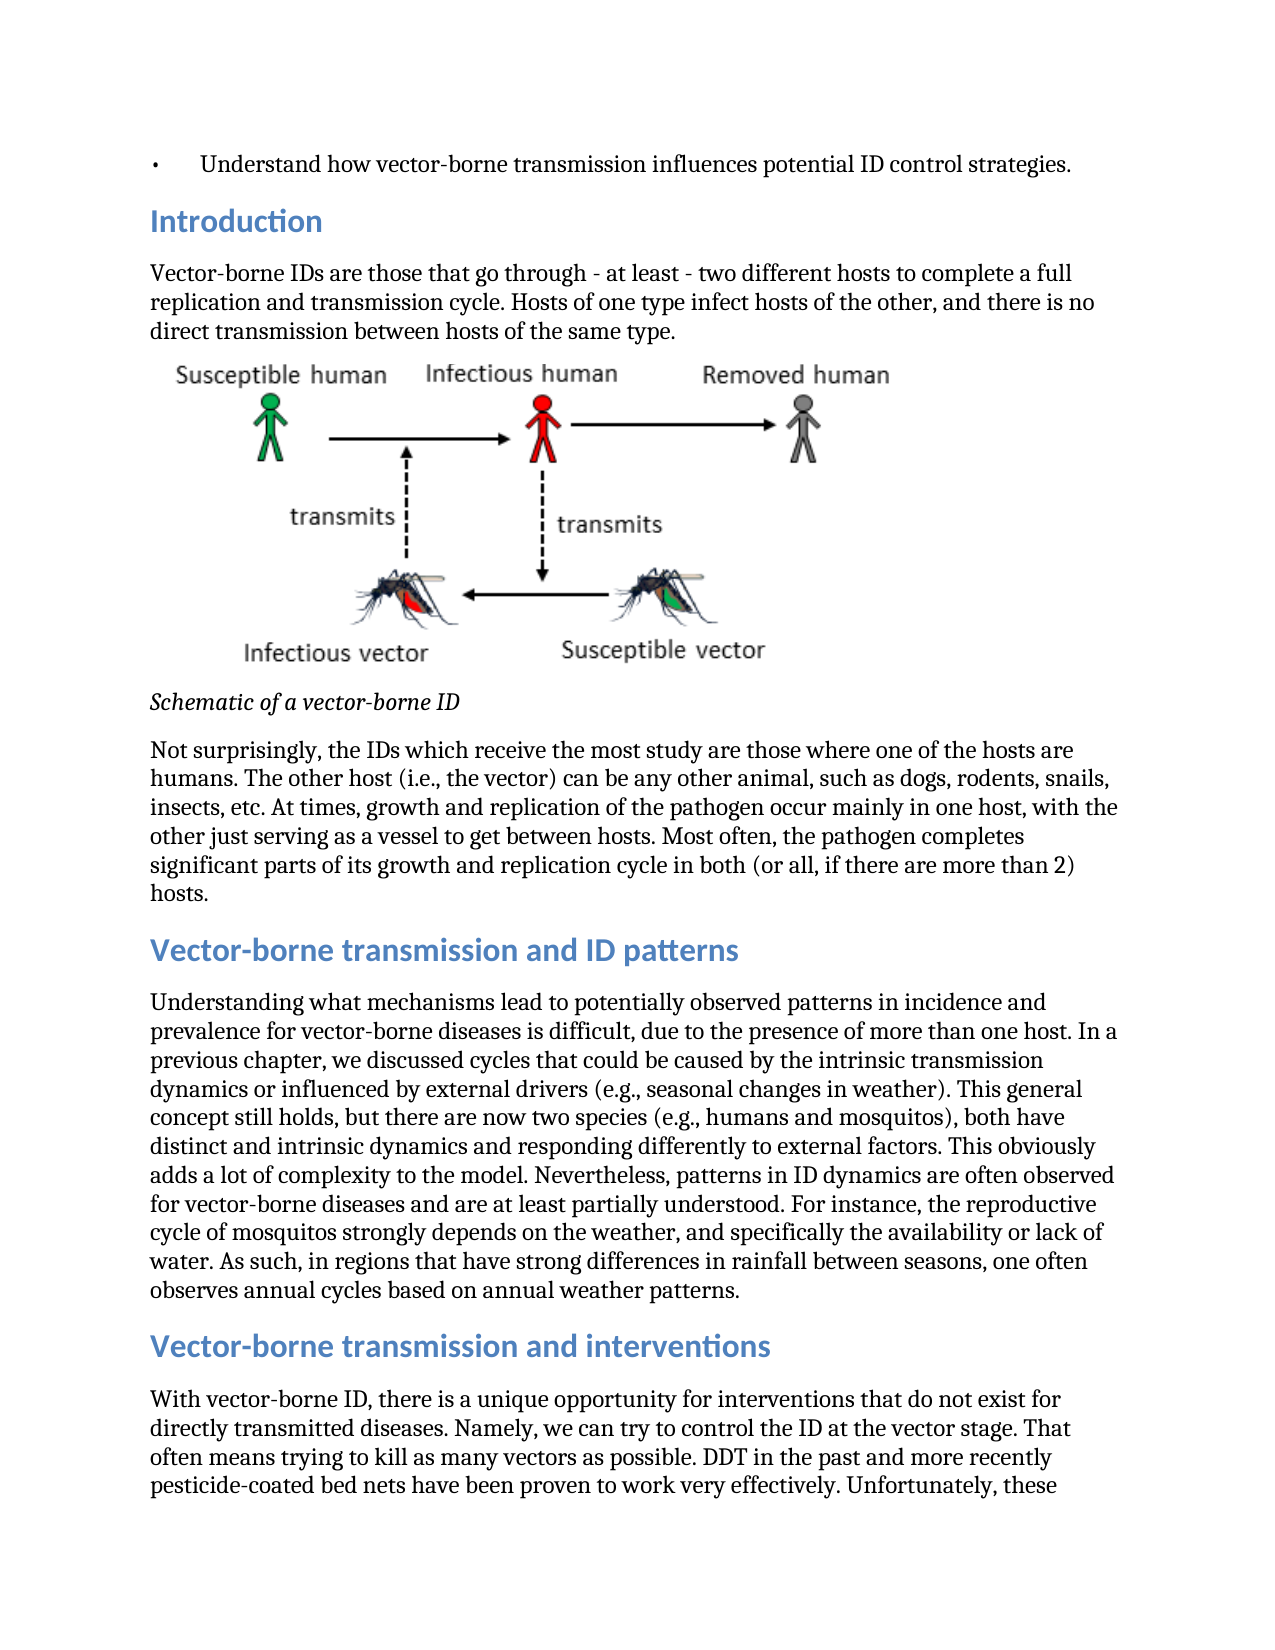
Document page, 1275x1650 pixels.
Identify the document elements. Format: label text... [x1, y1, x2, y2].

subtitle Vector-borne transmission and interventions [150, 1325, 1125, 1366]
text Vector-borne IDs are those that go through - at least - two different hosts to complete a full replication and transmission cycle. Hosts of one type infect hosts of the other, and there is no direct transmission between hosts of the same type. [150, 259, 1125, 345]
text Not surprisingly, the IDs which receive the most study are those where one of the hosts are humans. The other host (i.e., the vector) can be any other animal, such as dogs, rodents, snails, insects, etc. At times, growth and replication of the pathogen occur mainly in one host, with the other just serving as a vessel to get between hosts. Most often, the pathogen completes significant parts of its growth and replication cycle in both (or all, if there are more than 2) hosts. [150, 736, 1125, 908]
list Understand how vector-borne transmission influences potential ID control strategies. [150, 150, 1125, 179]
picture [168, 364, 927, 668]
text Understanding what mechanisms lead to potentially observed patterns in incidence and prevalence for vector-borne diseases is difficult, due to the presence of more than one host. In a previous chapter, we discussed cycles that could be caused by the intrinsic transmission dynamics or influenced by external drivers (e.g., seasonal changes in weather). This general concept still holds, but there are now two species (e.g., humans and mosquitos), both have distinct and intrinsic dynamics and responding differently to external factors. This obviously adds a lot of complexity to the model. Nevertheless, patterns in ID dynamics are often observed for vector-borne diseases and are at least partially understood. For instance, the reproductive cycle of mosquitos strongly depends on the weather, and specifically the availability or lack of water. As such, in regions that have strong differences in rainfall between seasons, one often observes annual cycles based on annual weather patterns. [150, 988, 1125, 1304]
text Schematic of a vector-borne ID [150, 688, 1125, 717]
subtitle Vector-borne transmission and ID patterns [150, 929, 1125, 969]
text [150, 1385, 1125, 1500]
subtitle Introduction [150, 199, 1125, 240]
